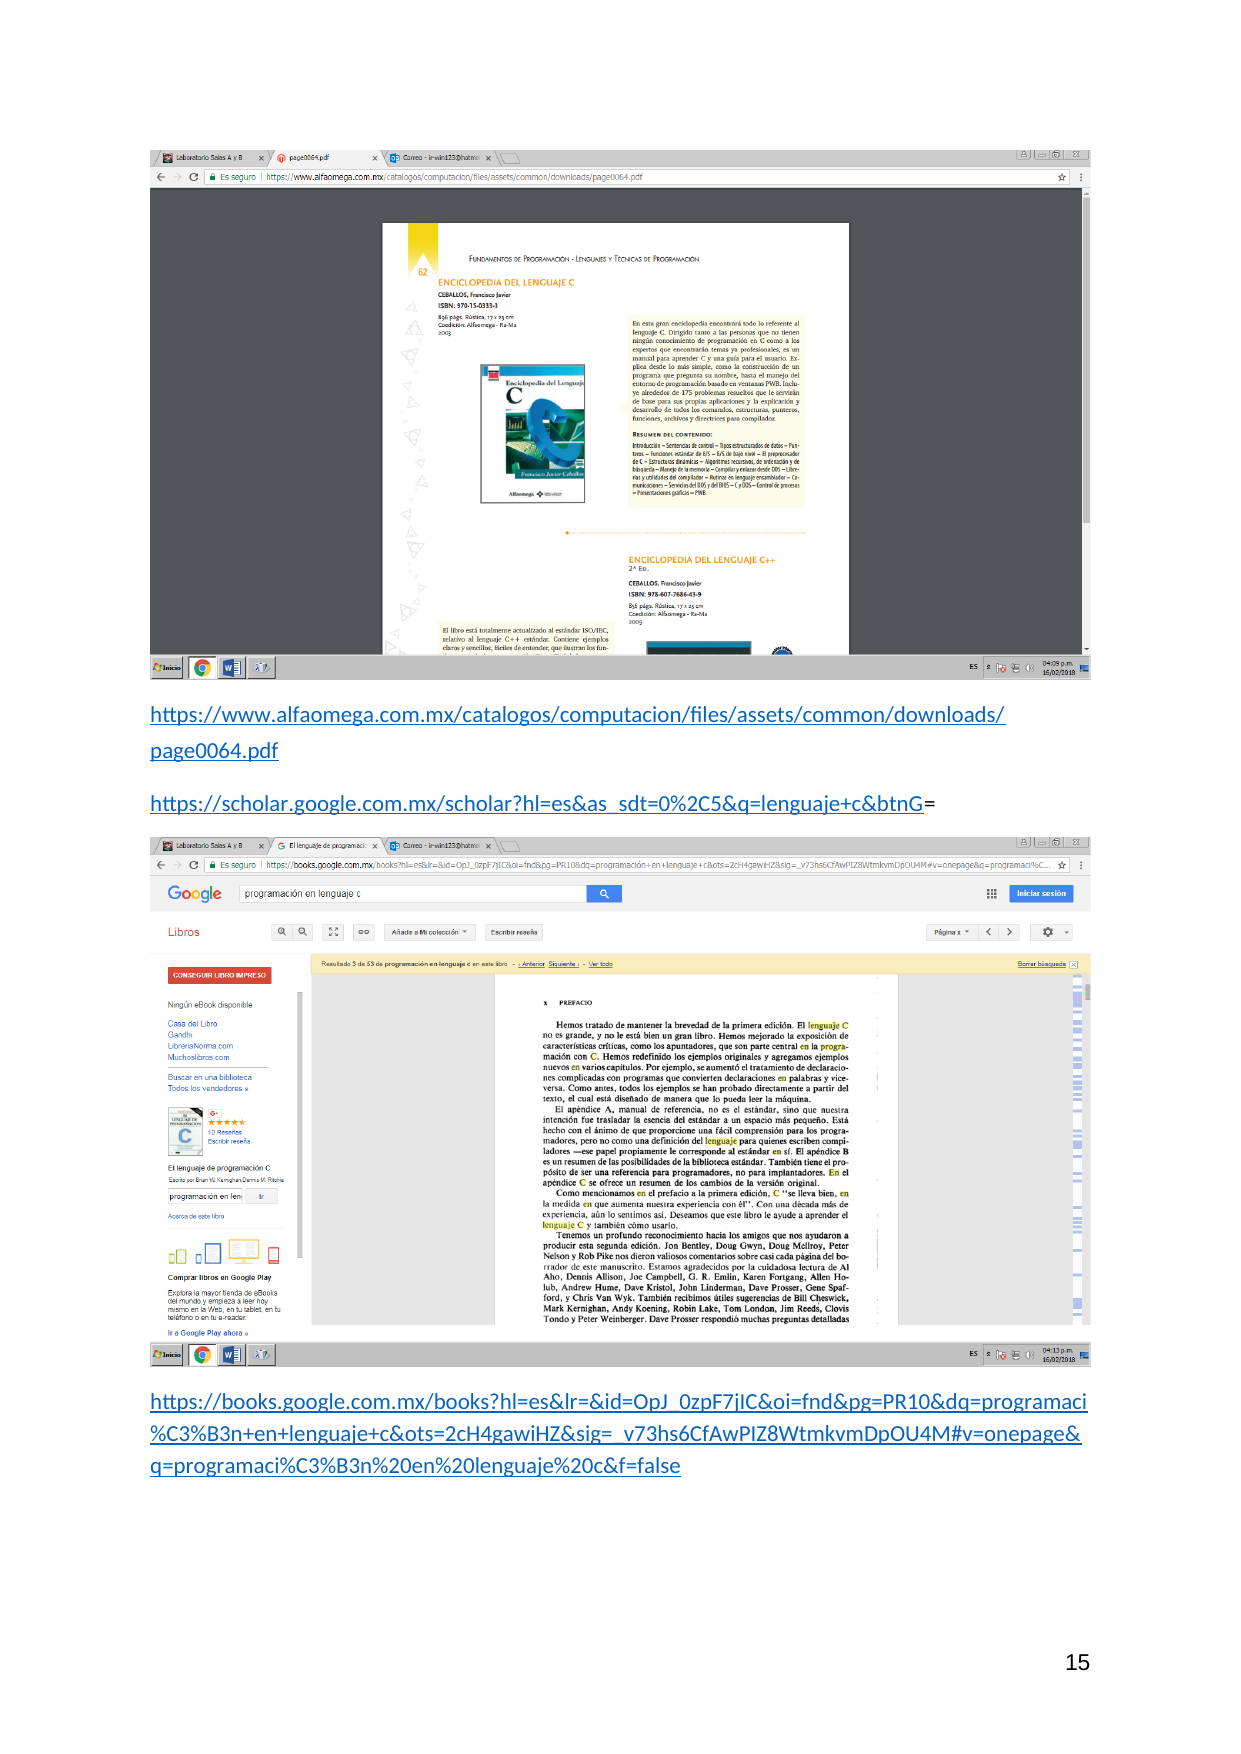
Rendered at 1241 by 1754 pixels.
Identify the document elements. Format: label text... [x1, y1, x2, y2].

text https://books.google.com.mx/books?hl=es&lr=&id=OpJ_0zpF7jIC&oi=fnd&pg=PR10&dq=programaci%C3%B3n+en+lenguaje+c&ots=2cH4gawiHZ&sig=_v73hs6CfAwPIZ8WtmkvmDpOU4M#v=onepage&q=programaci%C3%B3n%20en%20lenguaje%20c&f=false [150, 1387, 1090, 1479]
text https://scholar.google.com.mx/scholar?hl=es&as_sdt=0%2C5&q=lenguaje+c&btnG= [150, 789, 1090, 817]
picture [150, 837, 1091, 1367]
text https://www.alfaomega.com.mx/catalogos/computacion/files/assets/common/downloads/page0064.pdf [150, 700, 1090, 764]
picture [150, 150, 1091, 680]
